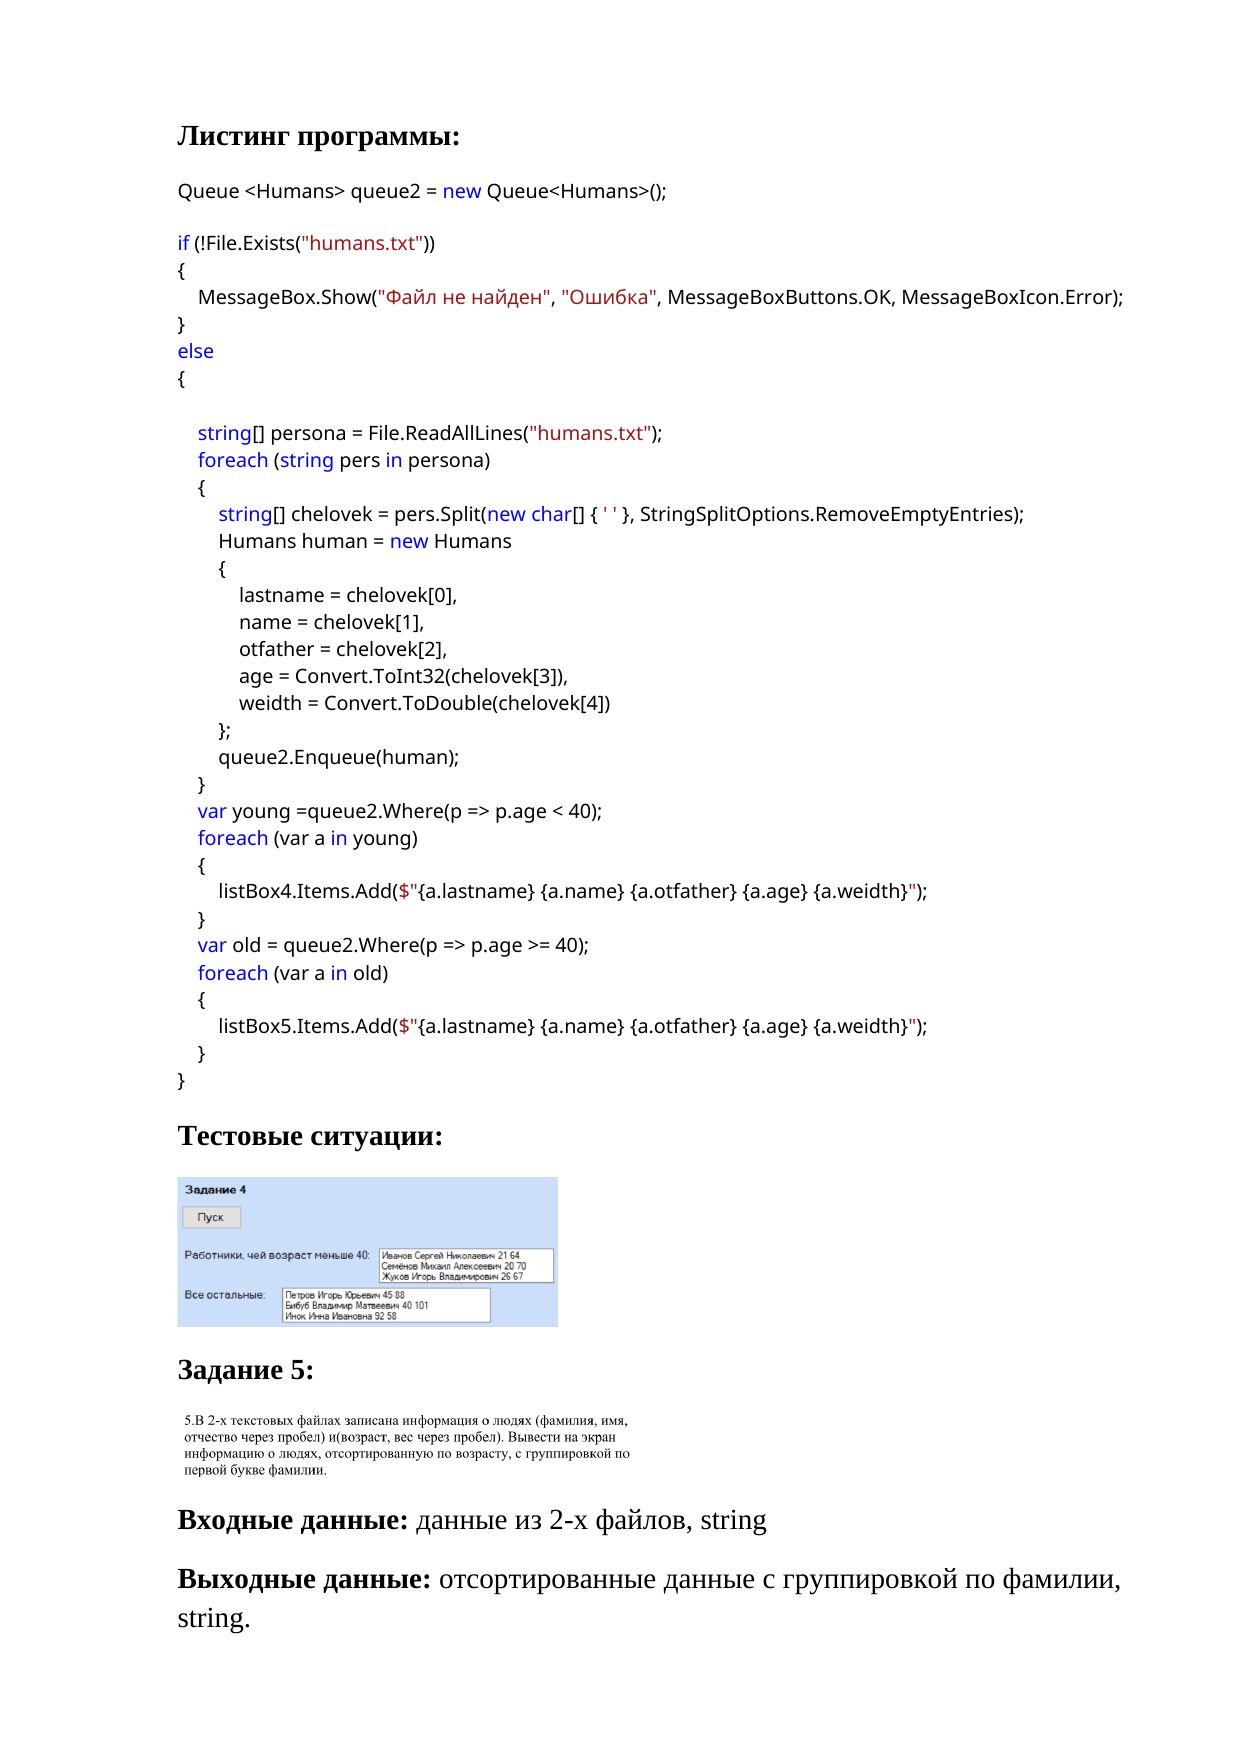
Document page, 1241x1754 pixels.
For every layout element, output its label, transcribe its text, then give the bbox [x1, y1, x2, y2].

text foreach (var a in young) [177, 824, 1152, 851]
text name = chelovek[1], [177, 608, 1152, 635]
text weidth = Convert.ToDouble(chelovek[4]) [177, 689, 1152, 716]
text } [177, 310, 1152, 337]
text Выходные данные: отсортированные данные с группировкой по фамилии, string. [177, 1561, 1152, 1633]
text foreach (var a in old) [177, 959, 1152, 986]
text queue2.Enqueue(human); [177, 743, 1152, 770]
text Задание 5: [177, 1352, 1152, 1385]
text } [177, 770, 1152, 797]
text listBox4.Items.Add($"{a.lastname} {a.name} {a.otfather} {a.age} {a.weidth}"); [177, 878, 1152, 905]
text var young =queue2.Where(p => p.age < 40); [177, 797, 1152, 824]
text MessageBox.Show("Файл не найден", "Ошибка", MessageBoxButtons.OK, MessageBoxIcon.Error); [177, 283, 1152, 310]
text { [177, 473, 1152, 500]
text } [177, 1067, 1152, 1094]
picture [177, 1177, 558, 1327]
text lastname = chelovek[0], [177, 581, 1152, 608]
text Queue <Humans> queue2 = new Queue<Humans>(); [177, 177, 1152, 204]
text } [177, 1040, 1152, 1067]
text foreach (string pers in persona) [177, 446, 1152, 473]
text { [177, 256, 1152, 283]
text else [177, 337, 1152, 364]
text } [177, 905, 1152, 932]
text var old = queue2.Where(p => p.age >= 40); [177, 932, 1152, 959]
text string[] persona = File.ReadAllLines("humans.txt"); [177, 419, 1152, 446]
text age = Convert.ToInt32(chelovek[3]), [177, 662, 1152, 689]
text Листинг программы: [177, 118, 1152, 152]
text Входные данные: данные из 2-х файлов, string [177, 1502, 1152, 1535]
text }; [177, 716, 1152, 743]
text otfather = chelovek[2], [177, 635, 1152, 662]
text { [177, 851, 1152, 878]
picture [177, 1411, 682, 1477]
text Humans human = new Humans [177, 527, 1152, 554]
text Тестовые ситуации: [177, 1118, 1152, 1152]
text { [177, 554, 1152, 581]
text { [177, 364, 1152, 391]
text { [177, 986, 1152, 1013]
text if (!File.Exists("humans.txt")) [177, 229, 1152, 256]
text string[] chelovek = pers.Split(new char[] { ' ' }, StringSplitOptions.RemoveEmptyEntries); [177, 500, 1152, 527]
text listBox5.Items.Add($"{a.lastname} {a.name} {a.otfather} {a.age} {a.weidth}"); [177, 1013, 1152, 1040]
